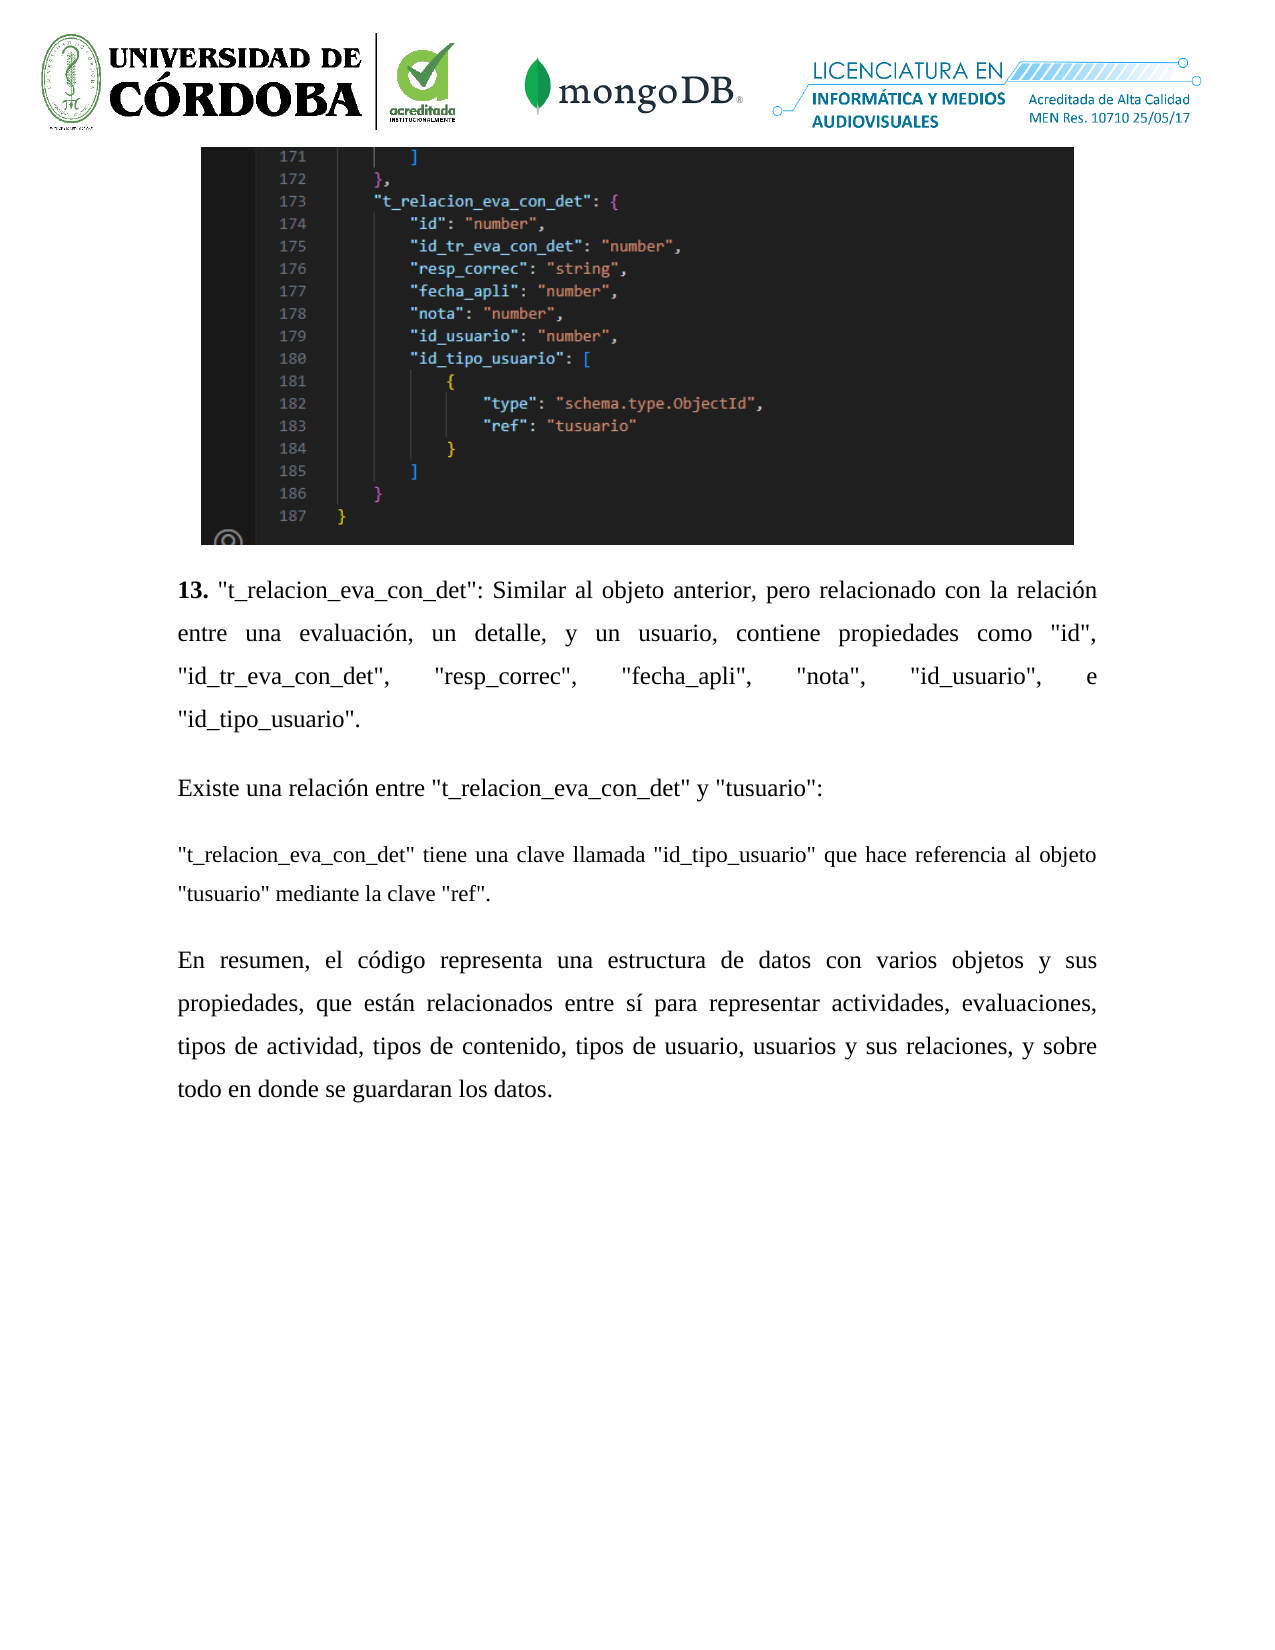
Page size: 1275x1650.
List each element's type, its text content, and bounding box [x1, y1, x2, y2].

picture [201, 147, 1074, 545]
text Existe una relación entre "t_relacion_eva_con_det" y "tusuario": [177, 773, 1098, 801]
text En resumen, el código representa una estructura de datos con varios objetos y sus propiedades, que están relacionados entre sí para representar actividades, evaluaciones, tipos de actividad, tipos de contenido, tipos de usuario, usuarios y sus relaciones, y sobre todo en donde se guardaran los datos. [177, 945, 1098, 1103]
text 13. "t_relacion_eva_con_det": Similar al objeto anterior, pero relacionado con la relación entre una evaluación, un detalle, y un usuario, contiene propiedades como "id", "id_tr_eva_con_det", "resp_correc", "fecha_apli", "nota", "id_usuario", e "id_tipo_usuario". [177, 575, 1098, 733]
picture [523, 56, 744, 116]
picture [761, 41, 1213, 144]
text "t_relacion_eva_con_det" tiene una clave llamada "id_tipo_usuario" que hace referencia al objeto "tusuario" mediante la clave "ref". [177, 841, 1098, 907]
picture [41, 33, 455, 130]
